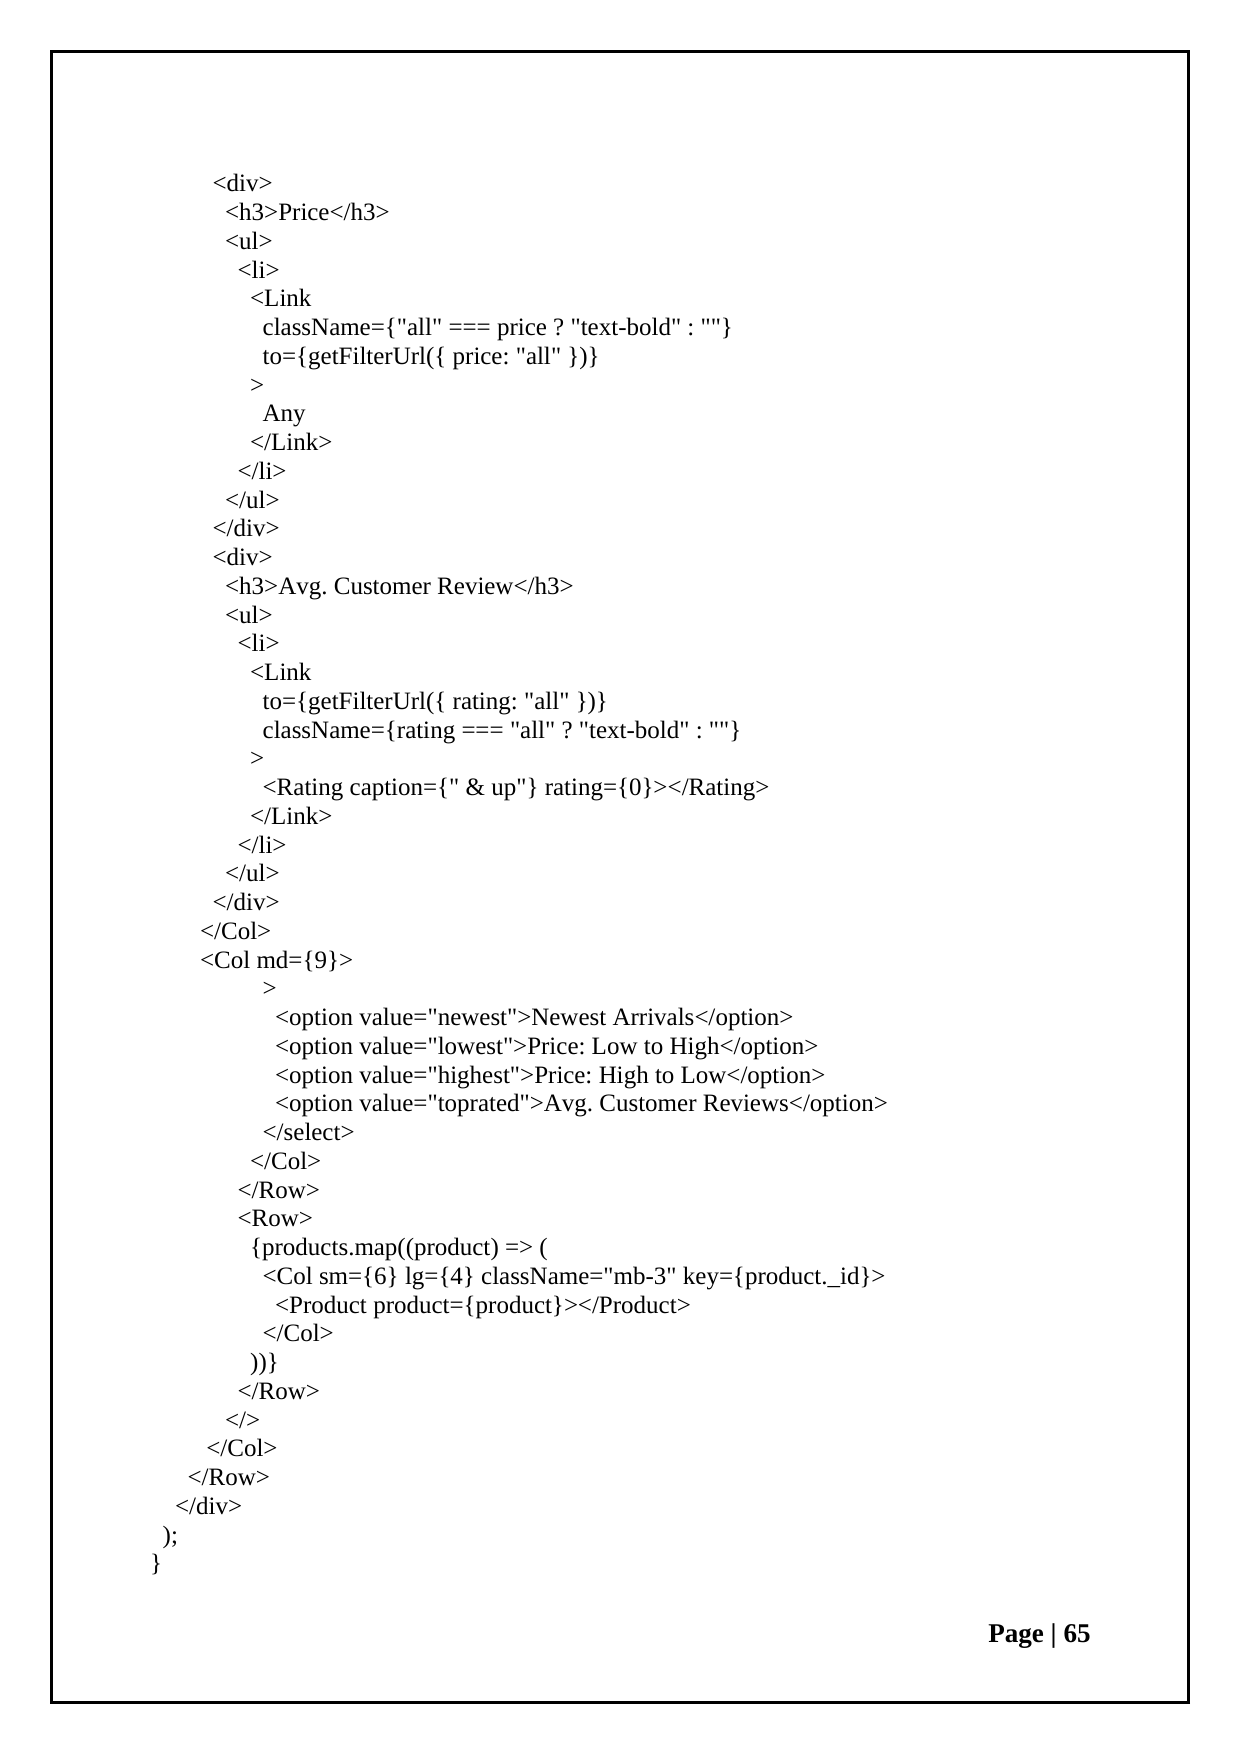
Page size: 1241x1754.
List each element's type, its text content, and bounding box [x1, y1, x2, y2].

text </li> [150, 830, 1090, 858]
text <h3>Price</h3> [150, 197, 1090, 226]
text </Link> [150, 427, 1090, 456]
text </Col> [150, 1146, 1090, 1175]
text </Row> [150, 1175, 1090, 1203]
text </Col> [150, 1433, 1090, 1462]
text </ul> [150, 858, 1090, 887]
text </div> [150, 887, 1090, 916]
text </div> [150, 1491, 1090, 1520]
text <option value="newest">Newest Arrivals</option> [150, 1002, 1090, 1031]
text > [150, 743, 1090, 772]
text <option value="toprated">Avg. Customer Reviews</option> [150, 1088, 1090, 1117]
text <h3>Avg. Customer Review</h3> [150, 571, 1090, 600]
text <li> [150, 255, 1090, 283]
text ); [150, 1520, 1090, 1548]
text </> [150, 1405, 1090, 1433]
text className={"all" === price ? "text-bold" : ""} [150, 312, 1090, 341]
text } [150, 1548, 1090, 1577]
text </Col> [150, 1318, 1090, 1347]
text <ul> [150, 600, 1090, 628]
text {products.map((product) => ( [150, 1232, 1090, 1261]
text Any [150, 398, 1090, 427]
text <option value="lowest">Price: Low to High</option> [150, 1031, 1090, 1060]
text > [150, 973, 1090, 1002]
text <ul> [150, 226, 1090, 255]
text <Link [150, 657, 1090, 686]
text <Product product={product}></Product> [150, 1290, 1090, 1318]
text <Link [150, 283, 1090, 312]
text <div> [150, 542, 1090, 571]
text to={getFilterUrl({ price: "all" })} [150, 341, 1090, 370]
text ))} [150, 1347, 1090, 1376]
text <li> [150, 628, 1090, 657]
text </Link> [150, 801, 1090, 830]
text <Rating caption={" & up"} rating={0}></Rating> [150, 772, 1090, 801]
text > [150, 370, 1090, 398]
text </li> [150, 456, 1090, 485]
text </Col> [150, 916, 1090, 945]
text <div> [150, 168, 1090, 197]
text </ul> [150, 485, 1090, 513]
text </Row> [150, 1376, 1090, 1405]
text </Row> [150, 1462, 1090, 1491]
text to={getFilterUrl({ rating: "all" })} [150, 686, 1090, 715]
text <Row> [150, 1203, 1090, 1232]
text <Col md={9}> [150, 945, 1090, 973]
text </div> [150, 513, 1090, 542]
text className={rating === "all" ? "text-bold" : ""} [150, 715, 1090, 743]
text <Col sm={6} lg={4} className="mb-3" key={product._id}> [150, 1261, 1090, 1290]
text </select> [150, 1117, 1090, 1146]
text <option value="highest">Price: High to Low</option> [150, 1060, 1090, 1088]
